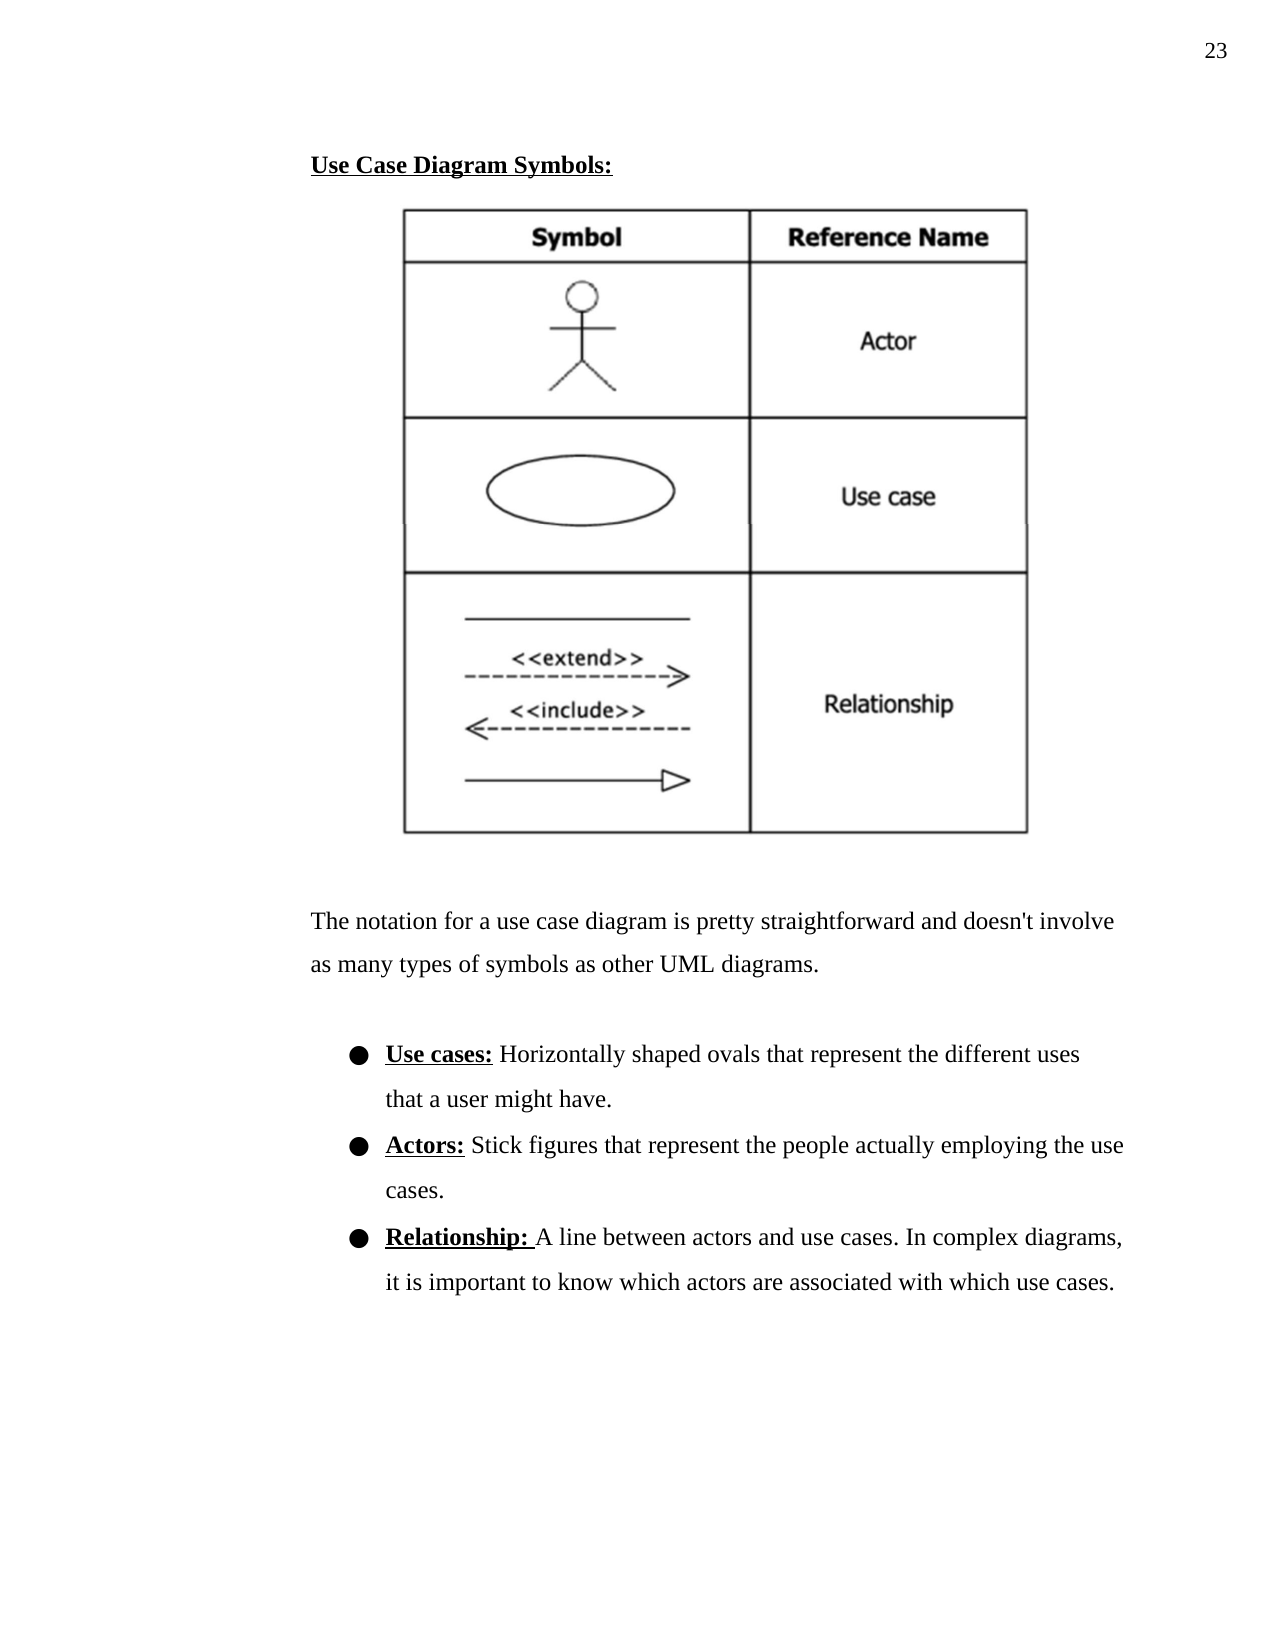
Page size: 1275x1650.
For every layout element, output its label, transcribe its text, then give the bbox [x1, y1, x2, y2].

list Use cases: Horizontally shaped ovals that represent the different uses that a user might have. [348, 1035, 1124, 1113]
list Actors: Stick figures that represent the people actually employing the use cases. [348, 1127, 1124, 1204]
picture [400, 205, 1030, 836]
text The notation for a use case diagram is pretty straightforward and doesn't involve as many types of symbols as other UML diagrams. [310, 906, 1117, 978]
text Use Case Diagram Symbols: [310, 150, 1227, 179]
list Relationship: A line between actors and use cases. In complex diagrams, it is important to know which actors are associated with which use cases. [348, 1219, 1123, 1296]
